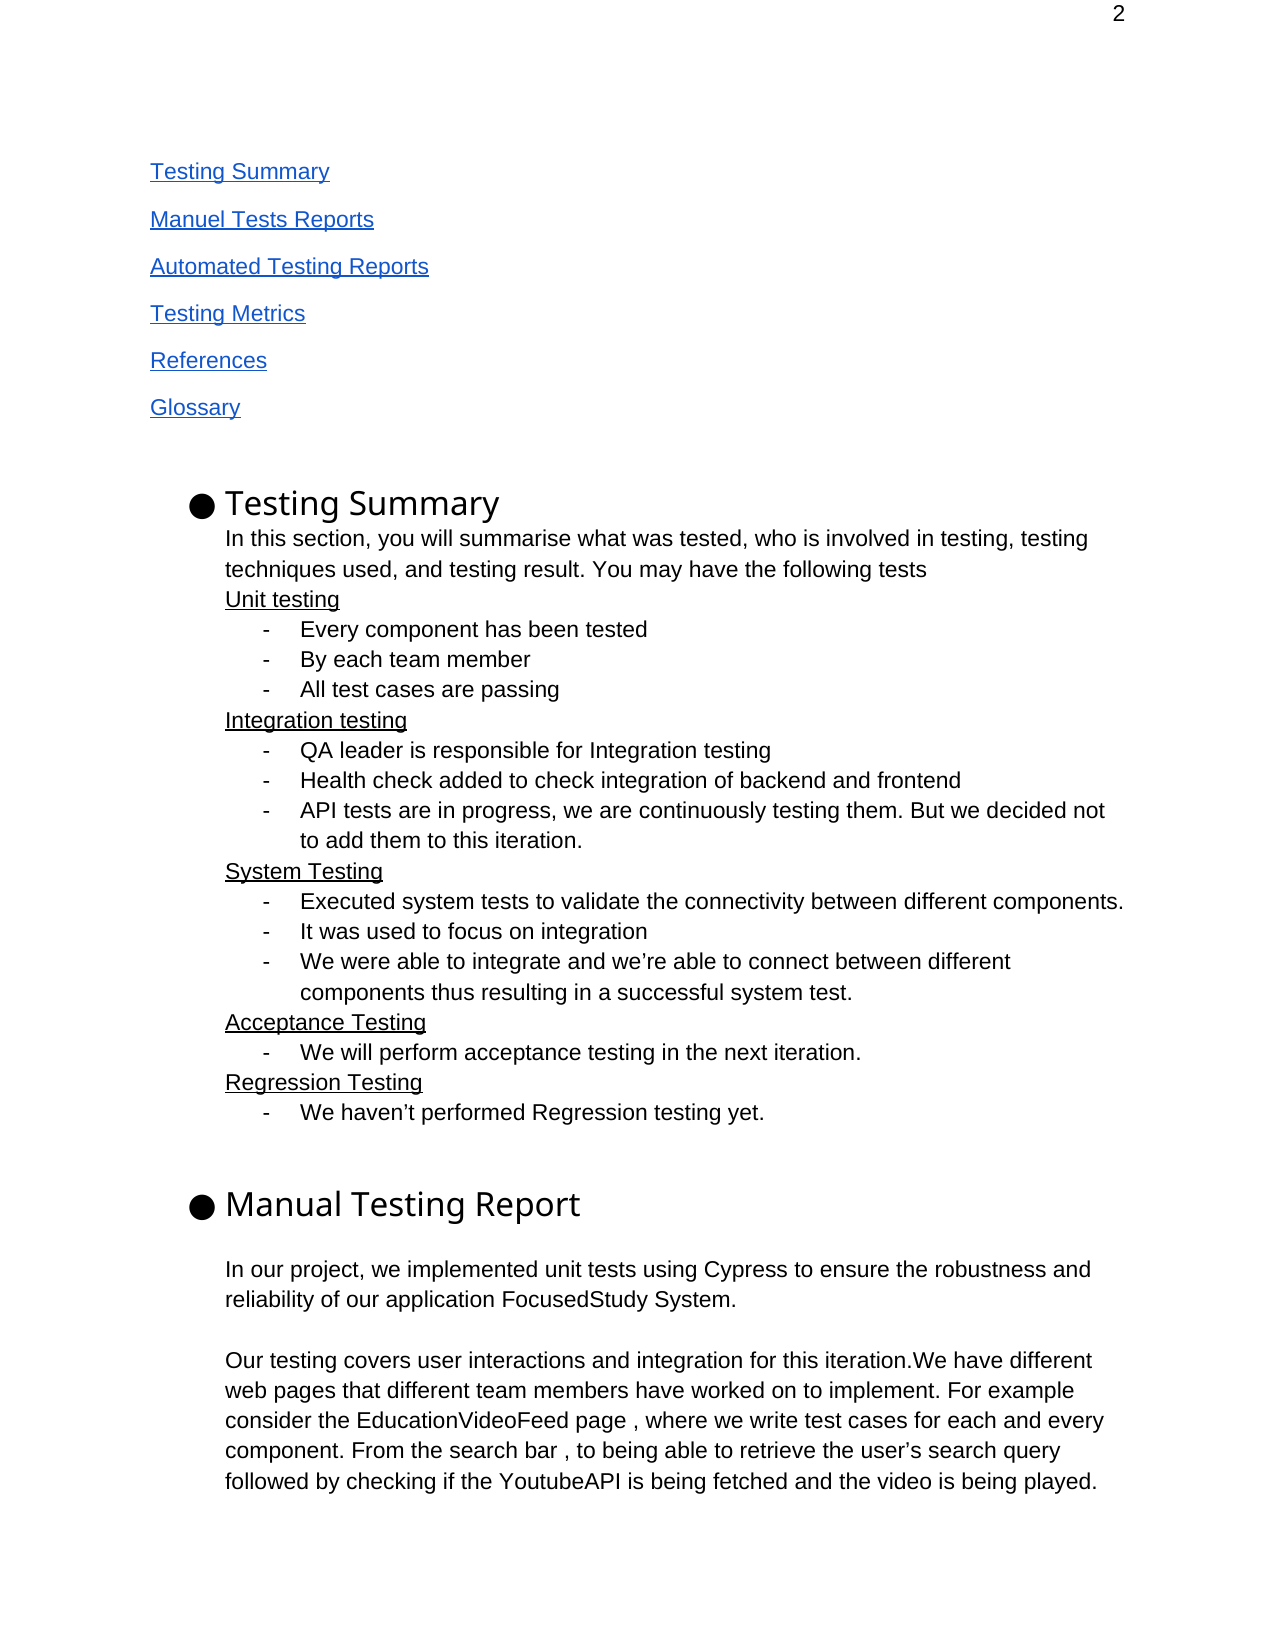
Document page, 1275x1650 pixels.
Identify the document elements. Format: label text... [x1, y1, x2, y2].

list Every component has been tested [262, 616, 1125, 642]
text In our project, we implemented unit tests using Cypress to ensure the robustness and reliability of our application FocusedStudy System. [225, 1256, 1125, 1313]
list API tests are in progress, we are continuously testing them. But we decided not to add them to this iteration. [262, 797, 1125, 854]
list By each team member [262, 646, 1125, 673]
text Integration testing [225, 707, 1125, 733]
list Executed system tests to validate the connectivity between different components. [262, 888, 1125, 914]
subtitle Testing Summary [187, 480, 1125, 525]
subtitle Manual Testing Report [187, 1181, 1125, 1226]
list All test cases are passing [262, 676, 1125, 703]
list It was used to focus on integration [262, 918, 1125, 944]
text Regression Testing [225, 1069, 1125, 1096]
list We were able to integrate and we’re able to connect between different components thus resulting in a successful system test. [262, 948, 1125, 1005]
text System Testing [225, 858, 1125, 884]
list Health check added to check integration of backend and frontend [262, 767, 1125, 793]
text In this section, you will summarise what was tested, who is involved in testing, testing techniques used, and testing result. You may have the following tests [225, 525, 1125, 582]
list We haven’t performed Regression testing yet. [262, 1099, 1125, 1126]
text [225, 1347, 1125, 1494]
text Unit testing [225, 586, 1125, 612]
list We will perform acceptance testing in the next iteration. [262, 1039, 1125, 1065]
list QA leader is responsible for Integration testing [262, 737, 1125, 763]
text Acceptance Testing [225, 1009, 1125, 1035]
